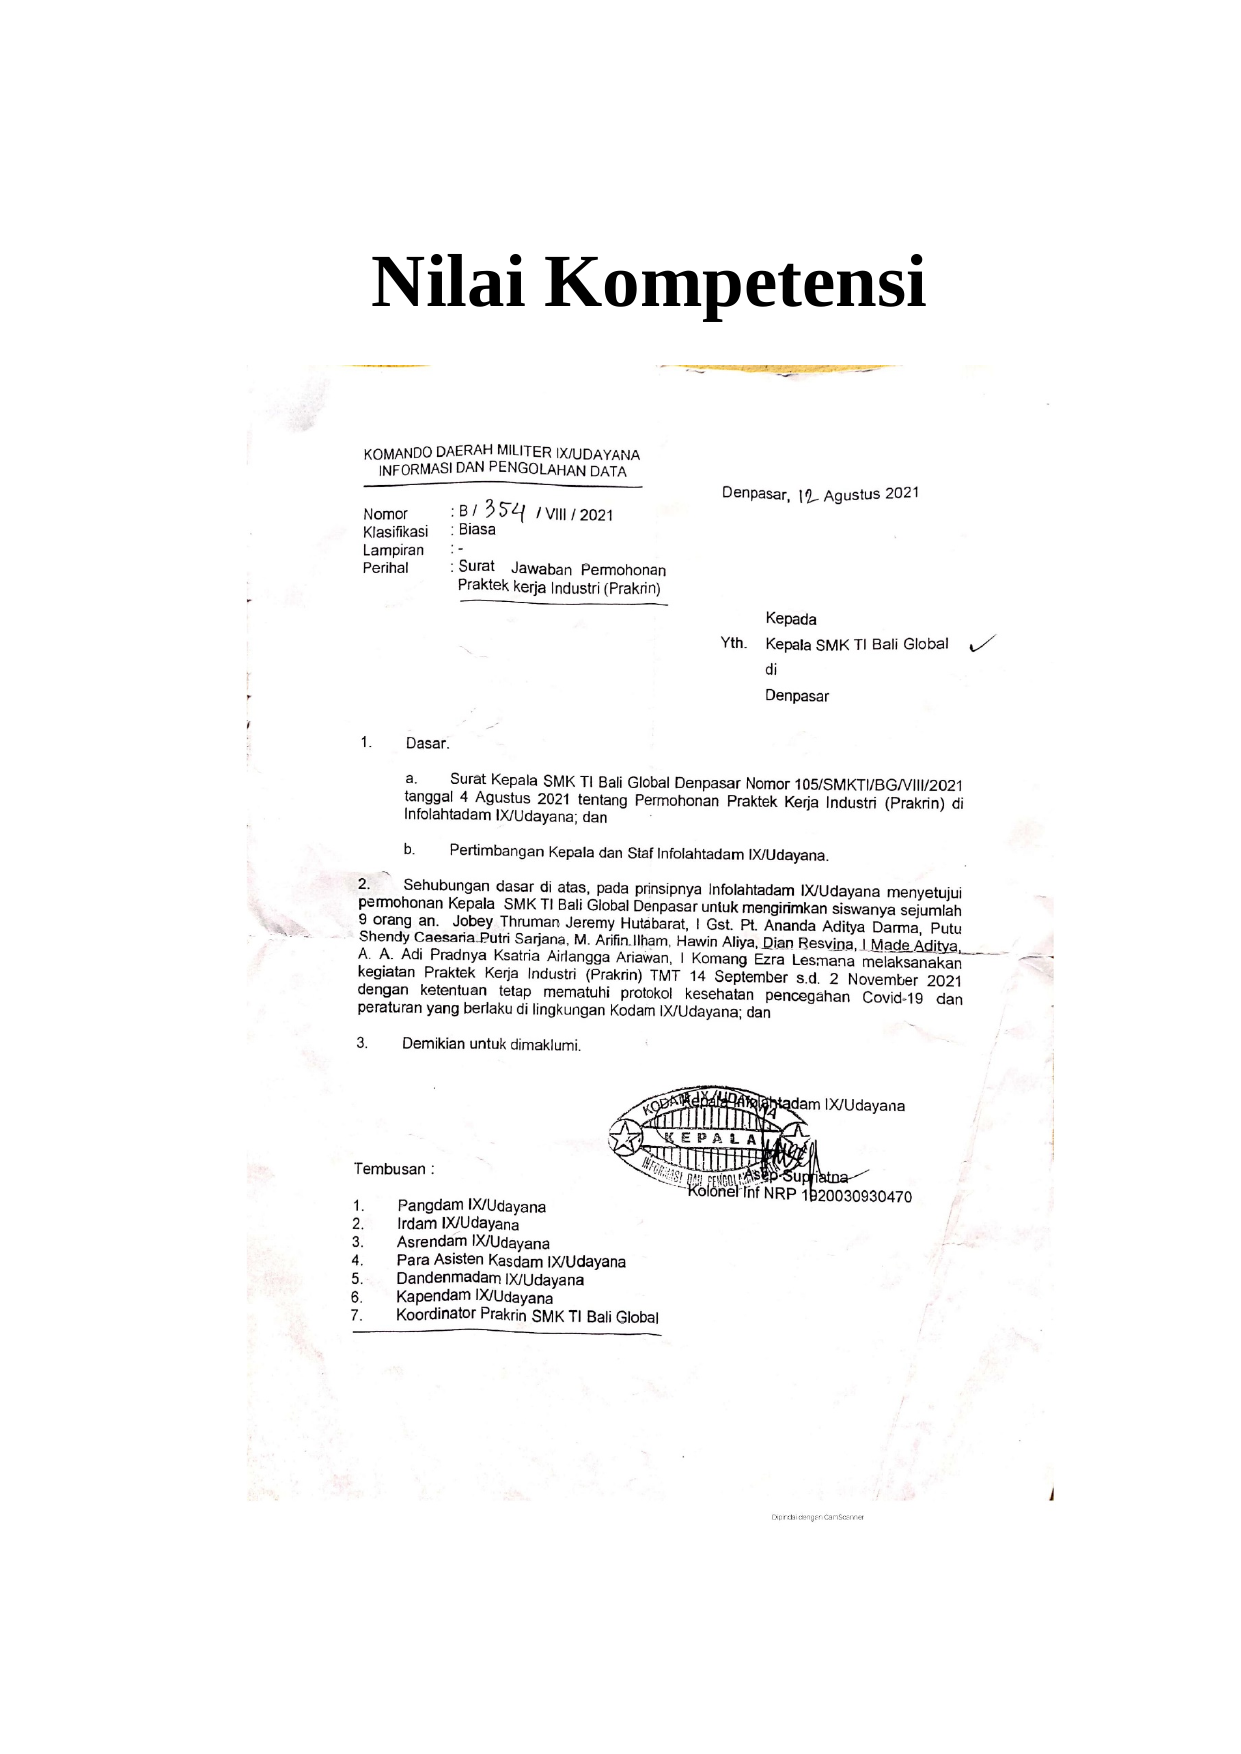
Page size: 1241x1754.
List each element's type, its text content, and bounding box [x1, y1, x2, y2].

picture [236, 365, 1063, 1535]
text Nilai Kompetensi [236, 236, 1063, 322]
